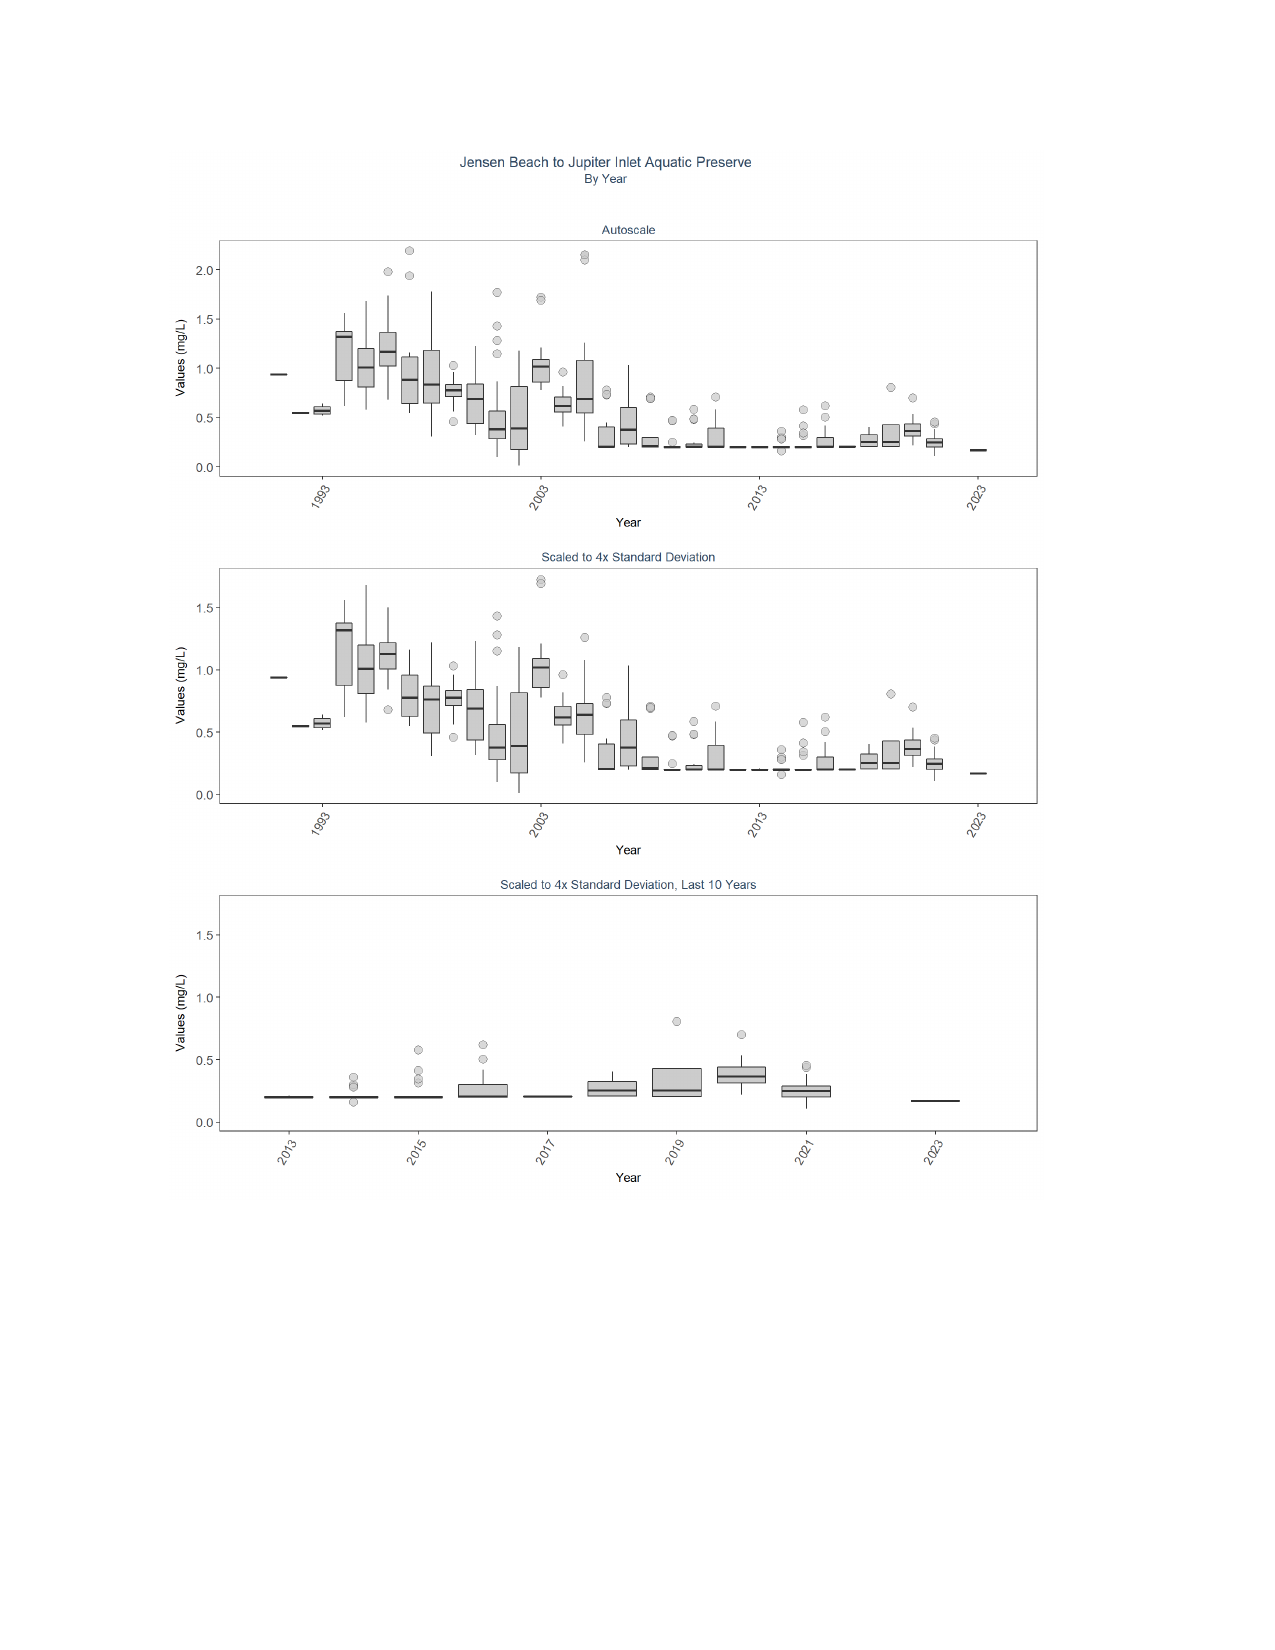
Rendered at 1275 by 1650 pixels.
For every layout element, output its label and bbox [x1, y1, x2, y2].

picture [168, 150, 1044, 1200]
